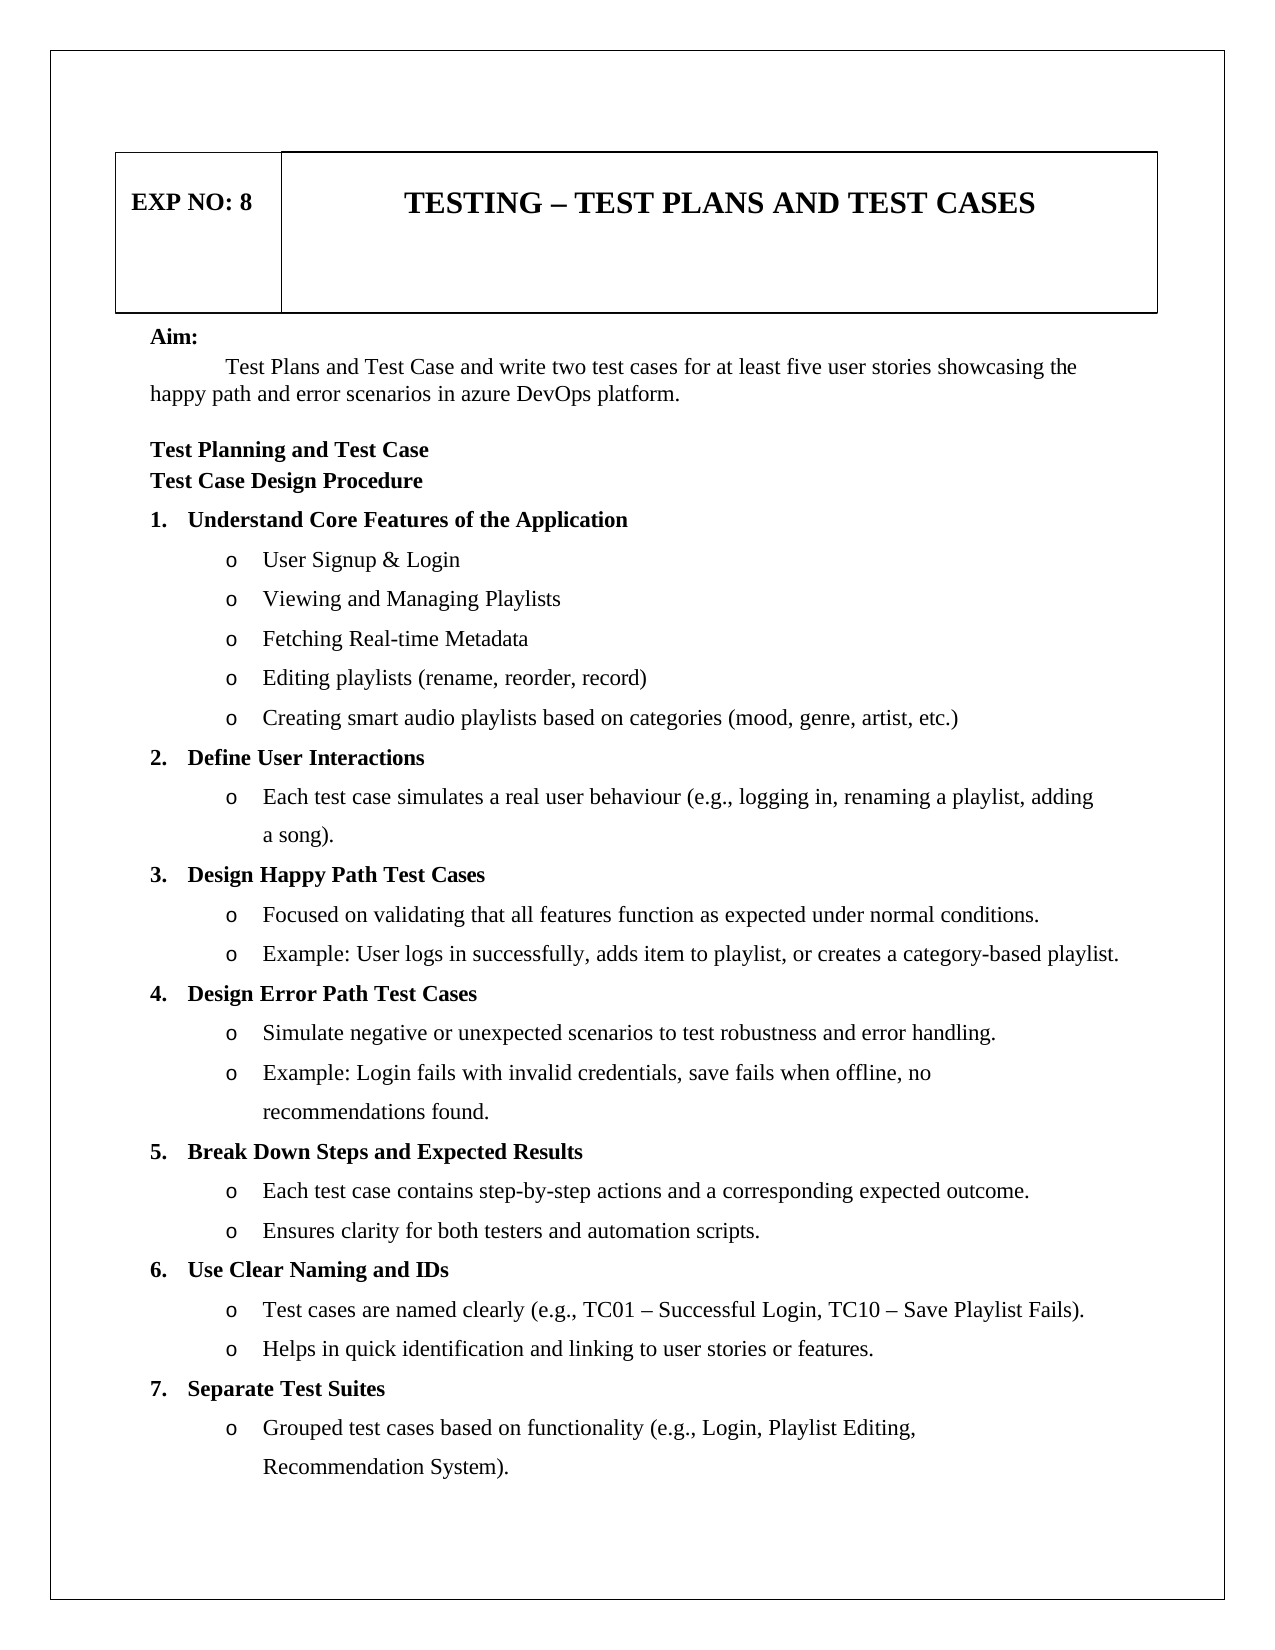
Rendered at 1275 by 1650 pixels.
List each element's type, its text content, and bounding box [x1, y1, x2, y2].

text Test Planning and Test Case Test Case Design Procedure [150, 437, 464, 493]
list Viewing and Managing Playlists [225, 585, 1162, 613]
list Ensures clarity for both testers and automation scripts. [225, 1217, 1162, 1244]
list Focused on validating that all features function as expected under normal conditions. [225, 901, 1162, 928]
text Test Plans and Test Case and write two test cases for at least five user stories showcasing the [225, 353, 1162, 379]
list Fetching Real-time Metadata [225, 625, 1162, 652]
list Design Happy Path Test Cases [150, 861, 1162, 887]
list Example: User logs in successfully, adds item to playlist, or creates a category-based playlist. [225, 940, 1162, 968]
list Design Error Path Test Cases [150, 980, 1162, 1006]
list Grouped test cases based on functionality (e.g., Login, Playlist Editing, Recommendation System). [225, 1414, 1083, 1480]
list Each test case simulates a real user behaviour (e.g., logging in, renaming a playlist, adding a song). [225, 783, 1109, 848]
list Test cases are named clearly (e.g., TC01 – Successful Login, TC10 – Save Playlist Fails). [225, 1296, 1162, 1323]
list Editing playlists (rename, reorder, record) [225, 664, 1162, 692]
list Break Down Steps and Expected Results [150, 1138, 1162, 1164]
list Separate Test Suites [150, 1375, 1162, 1401]
list Simulate negative or unexpected scenarios to test robustness and error handling. [225, 1019, 1162, 1047]
list Example: Login fails with invalid credentials, save fails when offline, no recommendations found. [225, 1059, 1100, 1124]
list Use Clear Naming and IDs [150, 1256, 1162, 1282]
list Helps in quick identification and linking to user stories or features. [225, 1335, 1162, 1363]
list Define User Interactions [150, 743, 1162, 770]
list Creating smart audio playlists based on categories (mood, genre, artist, etc.) [225, 704, 1162, 732]
text happy path and error scenarios in azure DevOps platform. [150, 380, 1162, 406]
list Each test case contains step-by-step actions and a corresponding expected outcome. [225, 1177, 1162, 1205]
list User Signup & Login [225, 546, 1162, 573]
text Aim: [150, 323, 1162, 350]
list Understand Core Features of the Application [150, 506, 1162, 532]
